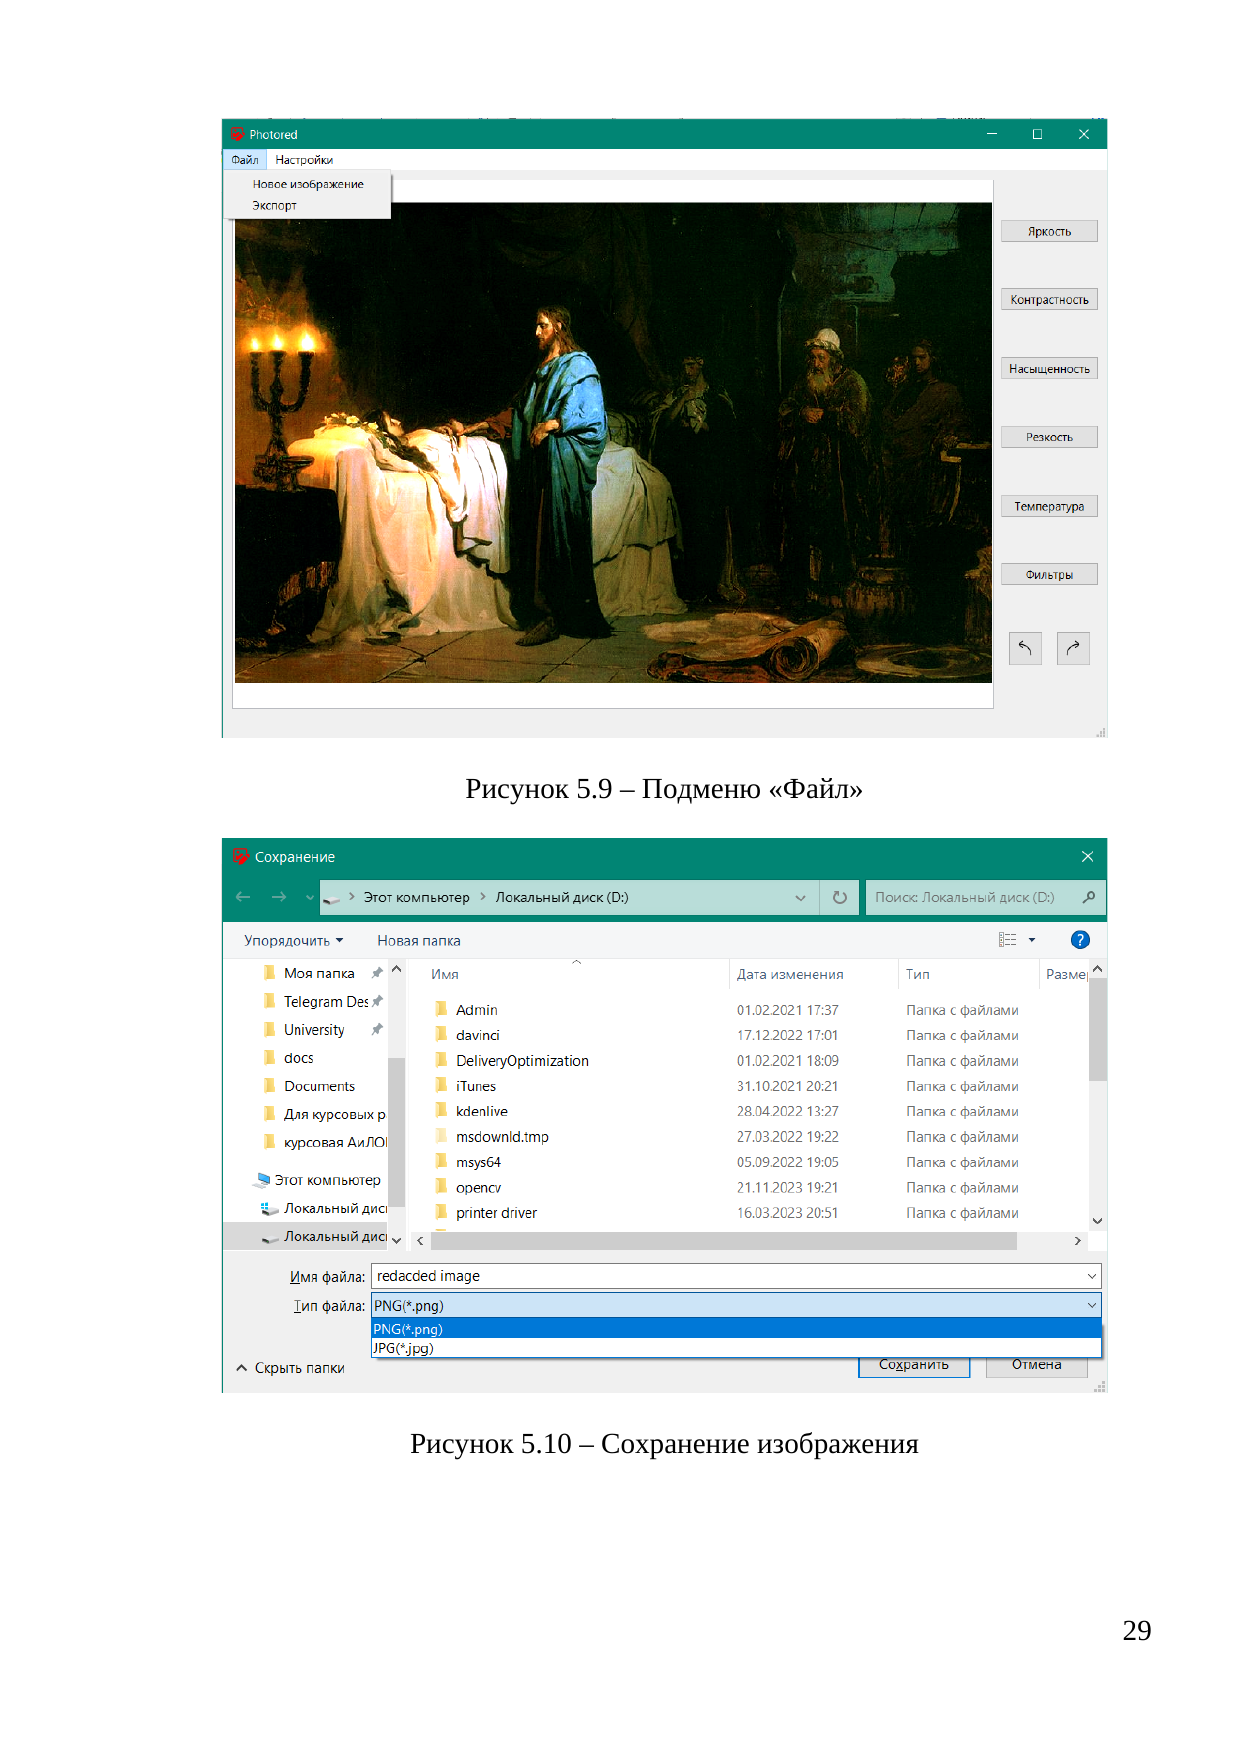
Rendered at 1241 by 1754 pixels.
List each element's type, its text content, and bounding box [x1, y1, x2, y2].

picture [221, 118, 1108, 738]
text Рисунок 5.10 – Сохранение изображения [177, 1426, 1152, 1459]
picture [221, 838, 1108, 1393]
text Рисунок 5.9 – Подменю «Файл» [177, 771, 1152, 805]
